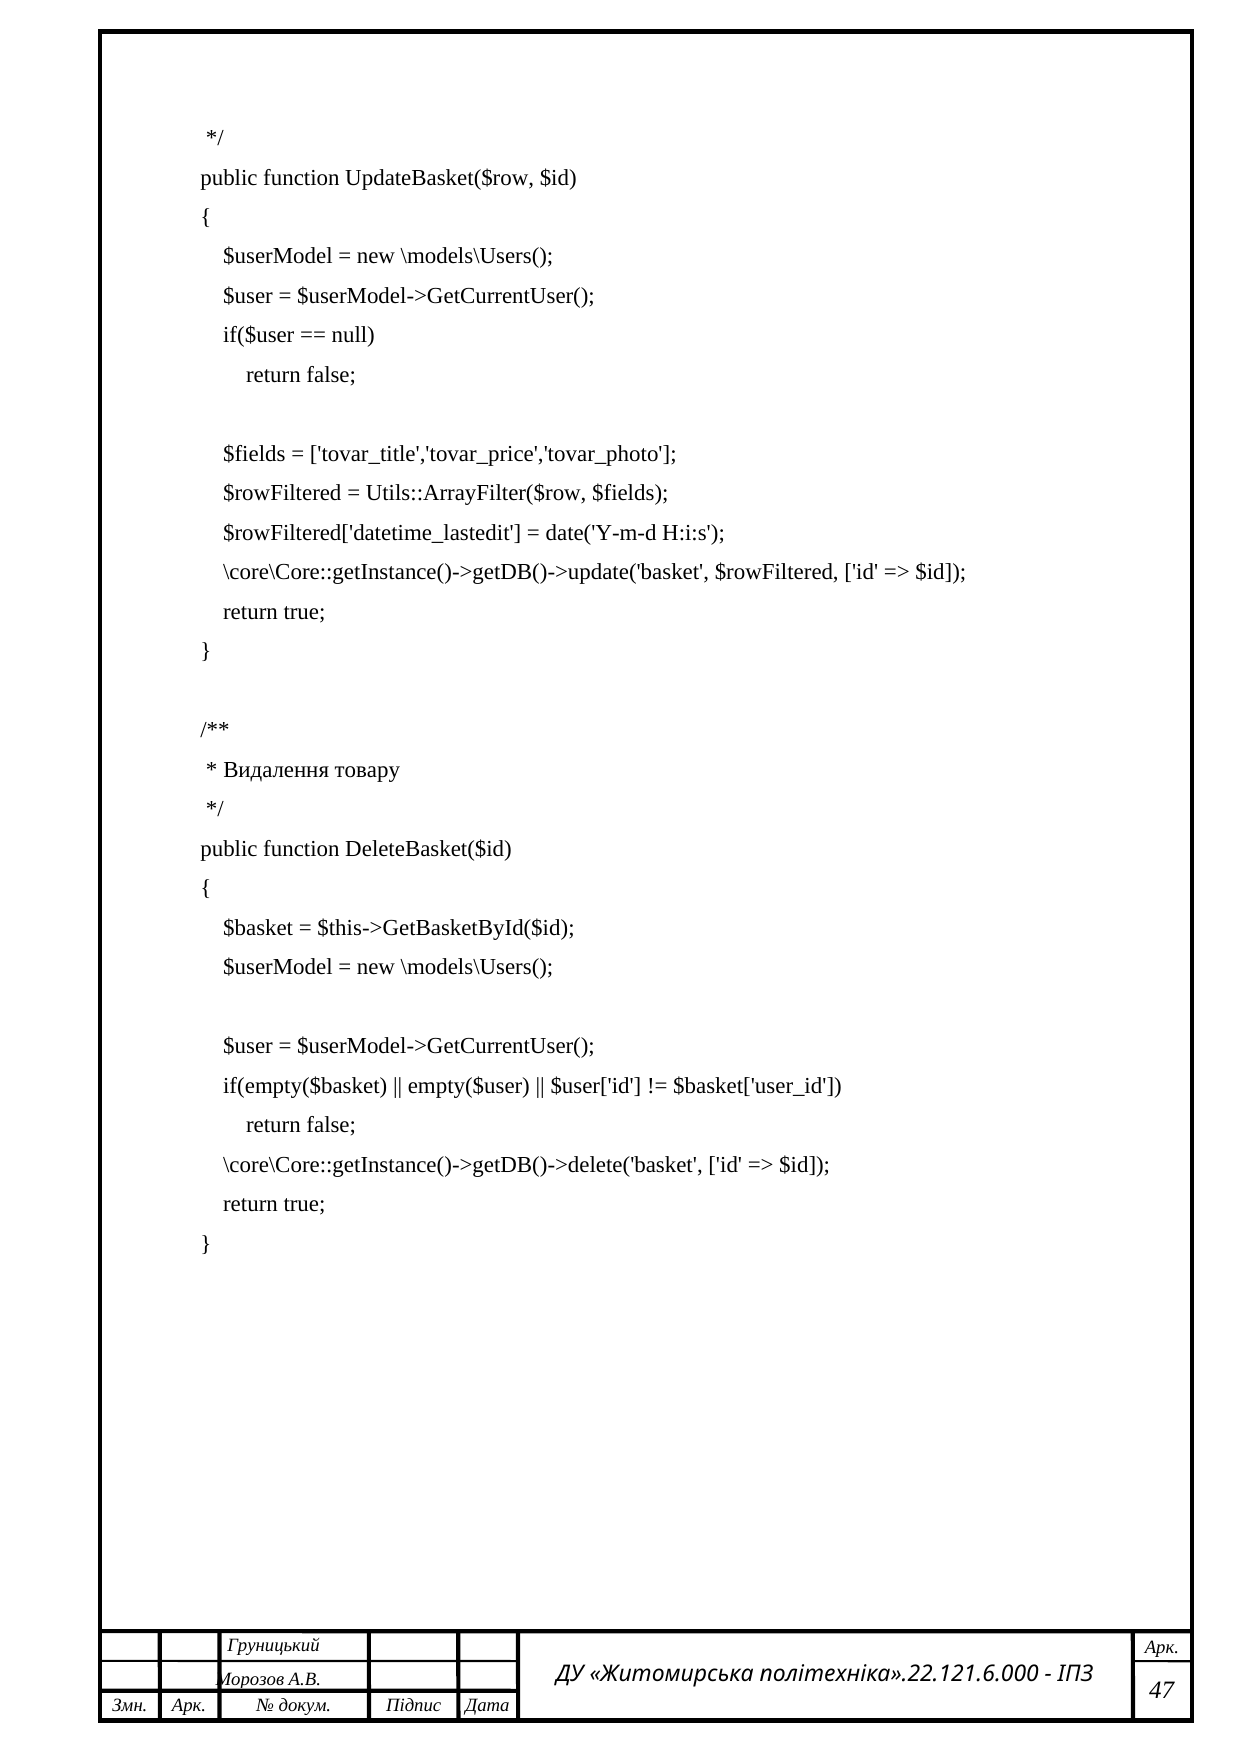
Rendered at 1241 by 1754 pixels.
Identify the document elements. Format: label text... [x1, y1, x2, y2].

text return true; [177, 598, 1152, 624]
text \core\Core::getInstance()->getDB()->delete('basket', ['id' => $id]); [177, 1151, 1152, 1177]
text if(empty($basket) || empty($user) || $user['id'] != $basket['user_id']) [177, 1072, 1152, 1098]
text $userModel = new \models\Users(); [177, 953, 1152, 979]
text $user = $userModel->GetCurrentUser(); [177, 1032, 1152, 1058]
text $rowFiltered = Utils::ArrayFilter($row, $fields); [177, 479, 1152, 506]
text $rowFiltered['datetime_lastedit'] = date('Y-m-d H:i:s'); [177, 519, 1152, 545]
text if($user == null) [177, 322, 1152, 348]
text { [177, 203, 1152, 229]
text $userModel = new \models\Users(); [177, 243, 1152, 269]
text return false; [177, 361, 1152, 387]
text $basket = $this->GetBasketById($id); [177, 914, 1152, 940]
text \core\Core::getInstance()->getDB()->update('basket', $rowFiltered, ['id' => $id]); [177, 558, 1152, 585]
text */ [177, 124, 1152, 151]
text } [177, 637, 1152, 664]
text { [177, 874, 1152, 901]
text public function UpdateBasket($row, $id) [177, 164, 1152, 190]
text * Видалення товару [177, 756, 1152, 782]
text $fields = ['tovar_title','tovar_price','tovar_photo']; [177, 440, 1152, 466]
text return true; [177, 1190, 1152, 1216]
text return false; [177, 1111, 1152, 1137]
text /** [177, 716, 1152, 743]
text } [177, 1229, 1152, 1256]
text */ [177, 795, 1152, 822]
text $user = $userModel->GetCurrentUser(); [177, 282, 1152, 308]
text public function DeleteBasket($id) [177, 835, 1152, 861]
